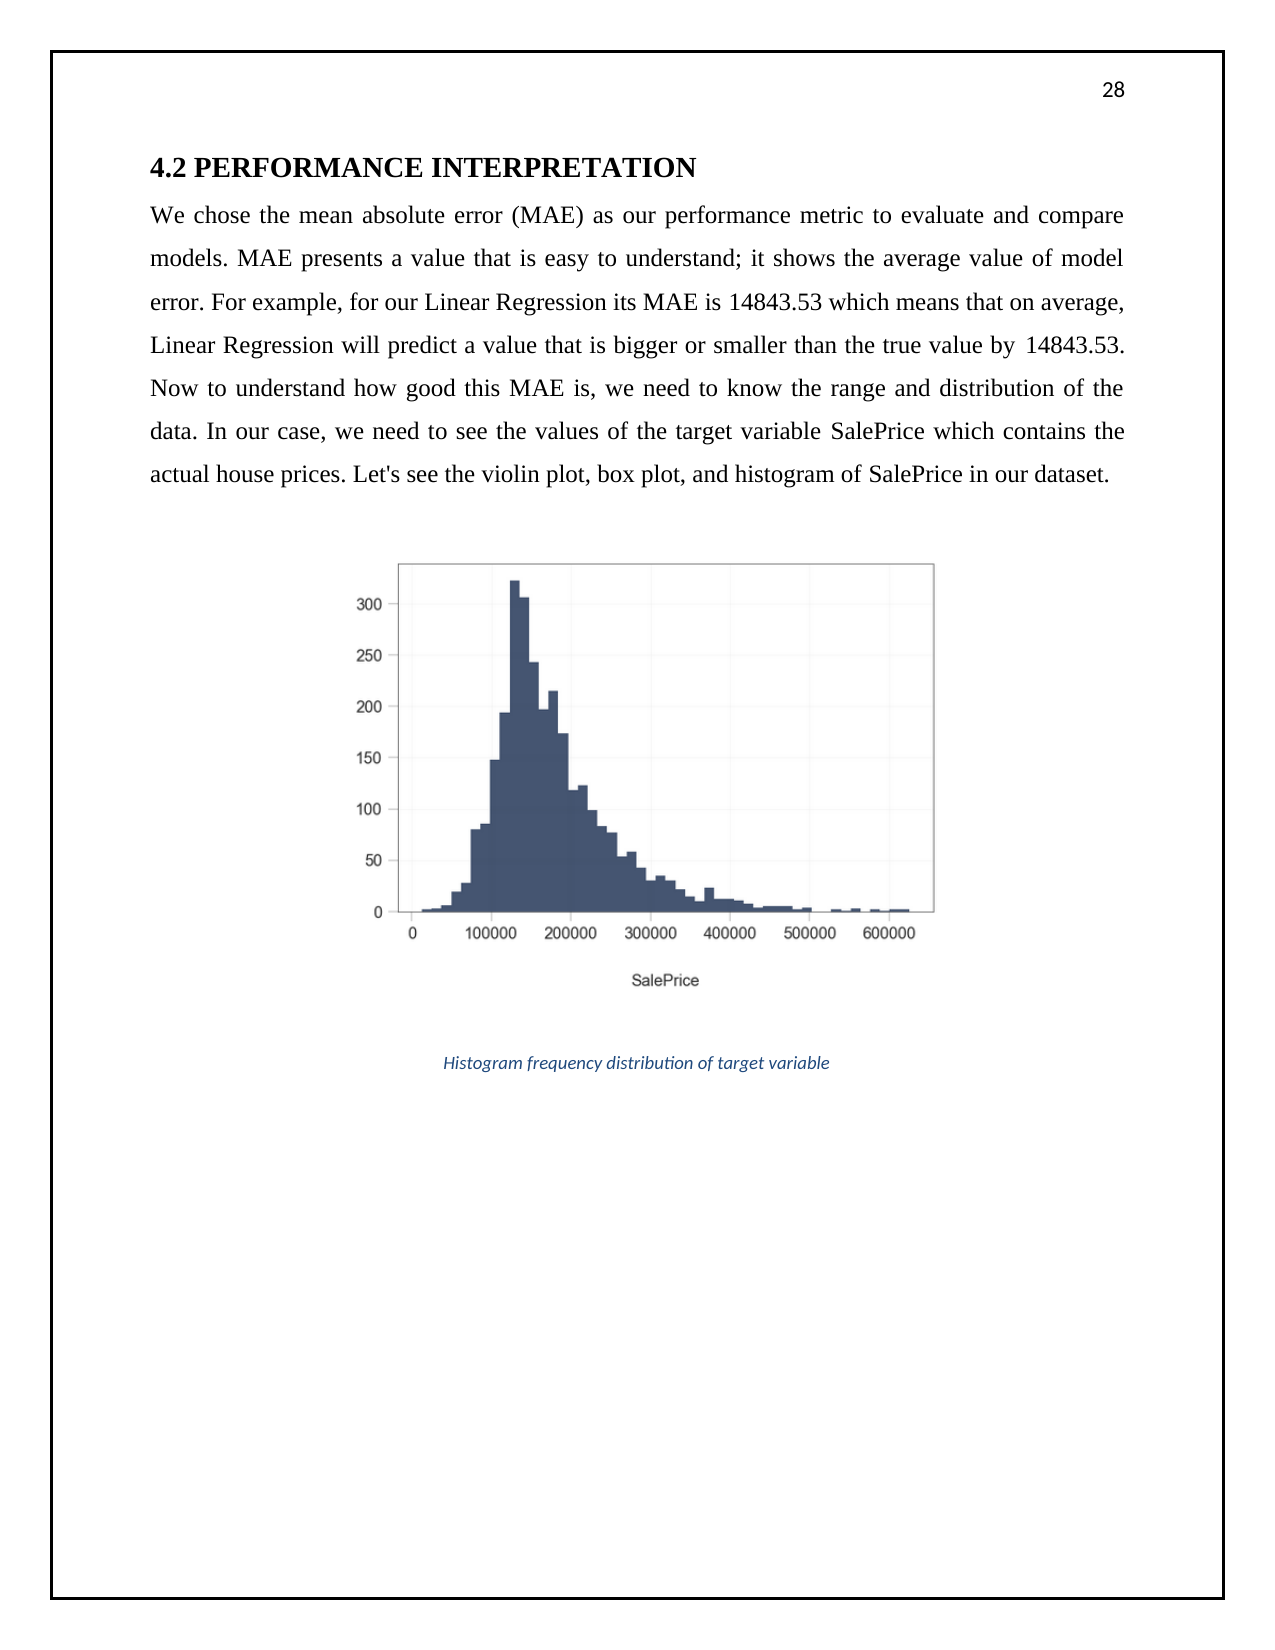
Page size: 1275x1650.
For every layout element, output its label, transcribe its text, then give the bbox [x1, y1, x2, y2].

text Histogram frequency distribution of target variable [150, 1052, 1125, 1074]
picture [298, 523, 977, 1017]
subtitle 4.2 PERFORMANCE INTERPRETATION [150, 150, 1125, 183]
text We chose the mean absolute error (MAE) as our performance metric to evaluate and compare models. MAE presents a value that is easy to understand; it shows the average value of model error. For example, for our Linear Regression its MAE is 14843.53 which means that on average, Linear Regression will predict a value that is bigger or smaller than the true value by 14843.53. Now to understand how good this MAE is, we need to know the range and distribution of the data. In our case, we need to see the values of the target variable SalePrice which contains the actual house prices. Let's see the violin plot, box plot, and histogram of SalePrice in our dataset. [150, 200, 1125, 488]
